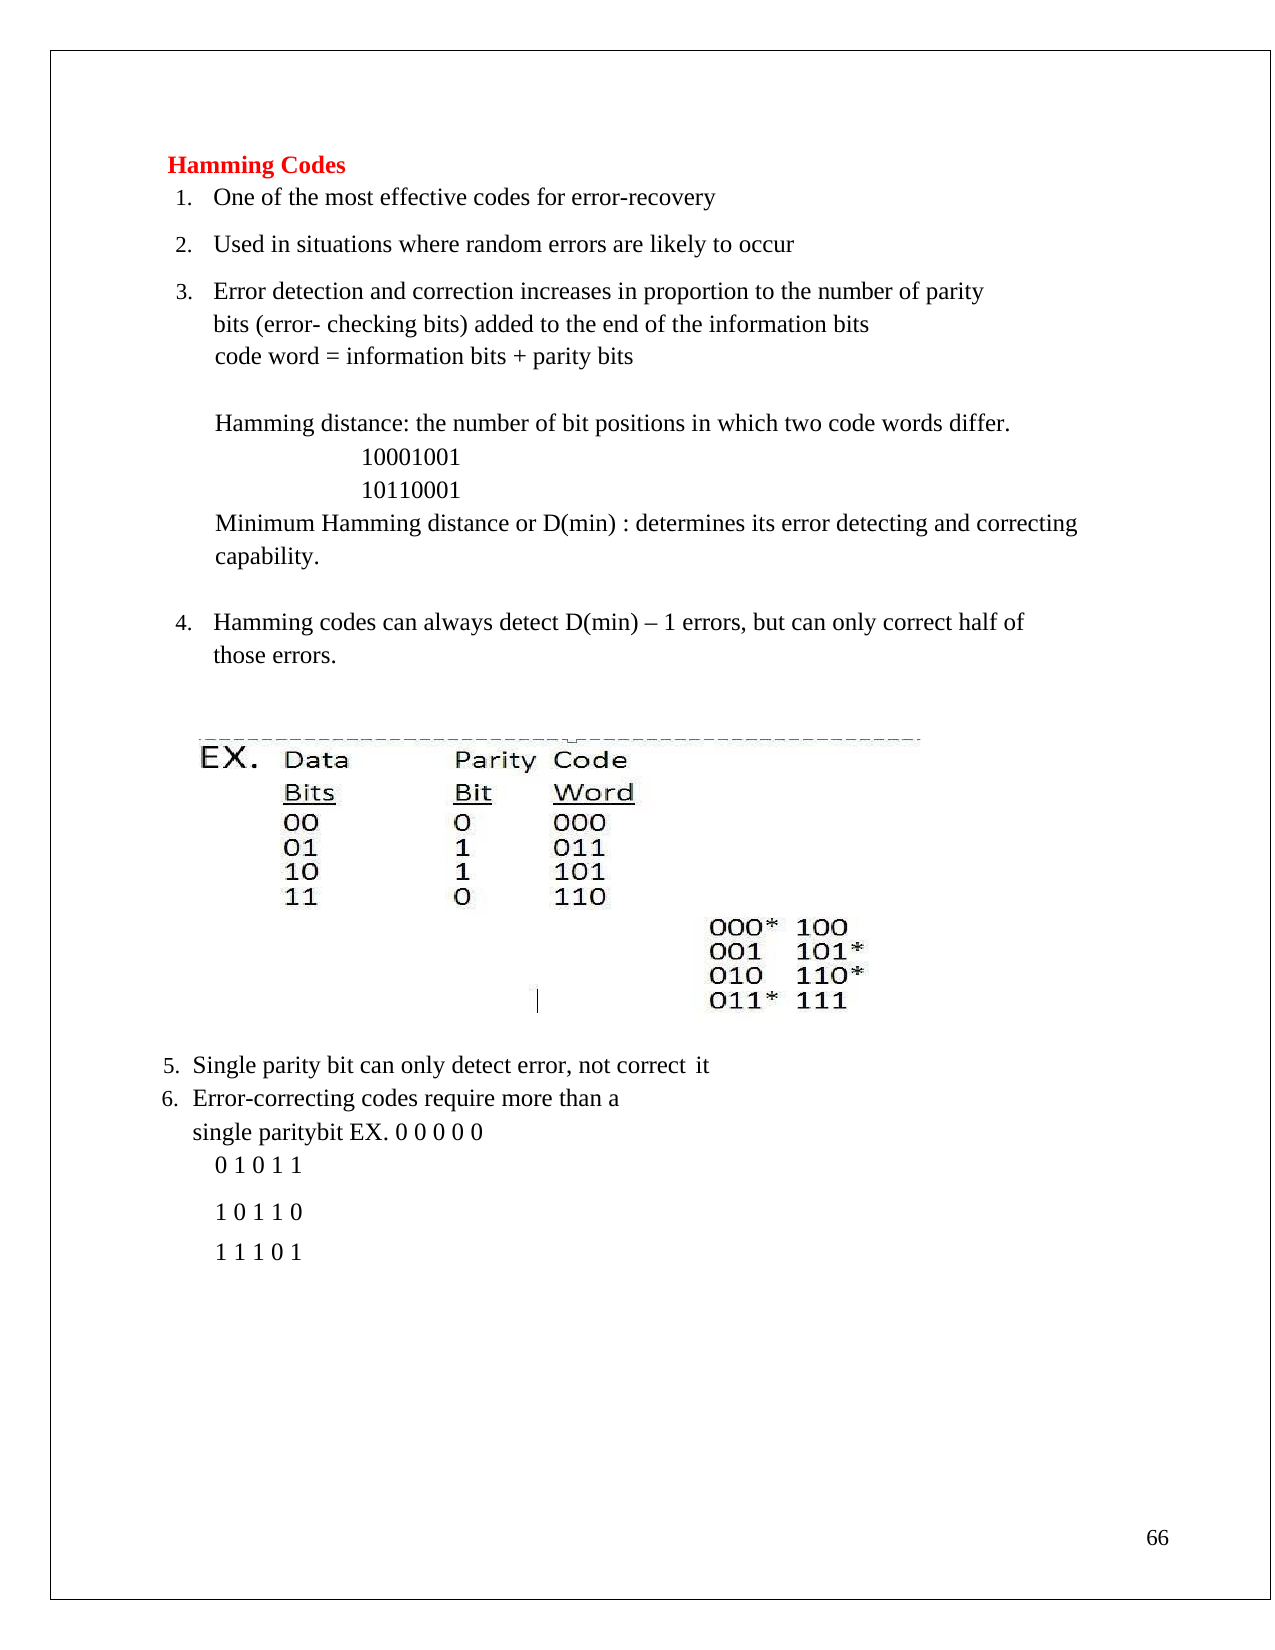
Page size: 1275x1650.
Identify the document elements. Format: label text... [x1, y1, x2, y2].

text Minimum Hamming distance or D(min) : determines its error detecting and correcting capability. [215, 508, 1080, 569]
picture [198, 739, 921, 1021]
list One of the most effective codes for error-recovery [175, 182, 1270, 211]
list Error-correcting codes require more than a single paritybit EX. 0 0 0 0 0 [161, 1083, 684, 1145]
text code word = information bits + parity bits [214, 342, 1270, 370]
list Hamming codes can always detect D(min) – 1 errors, but can only correct half of those errors. [175, 607, 1083, 669]
text 10001001 [361, 442, 1270, 471]
text 10110001 [361, 475, 1270, 503]
list Error detection and correction increases in proportion to the number of parity bits (error- checking bits) added to the end of the information bits [176, 276, 984, 338]
text 1 0 1 1 0 [214, 1197, 1270, 1225]
text 0 1 0 1 1 [214, 1150, 1270, 1179]
text 1 1 1 0 1 [214, 1237, 1270, 1266]
subtitle Hamming Codes [167, 150, 1270, 179]
list Single parity bit can only detect error, not correct it [163, 1051, 1270, 1079]
text Hamming distance: the number of bit positions in which two code words differ. [214, 408, 1270, 437]
list Used in situations where random errors are likely to occur [175, 229, 1270, 258]
